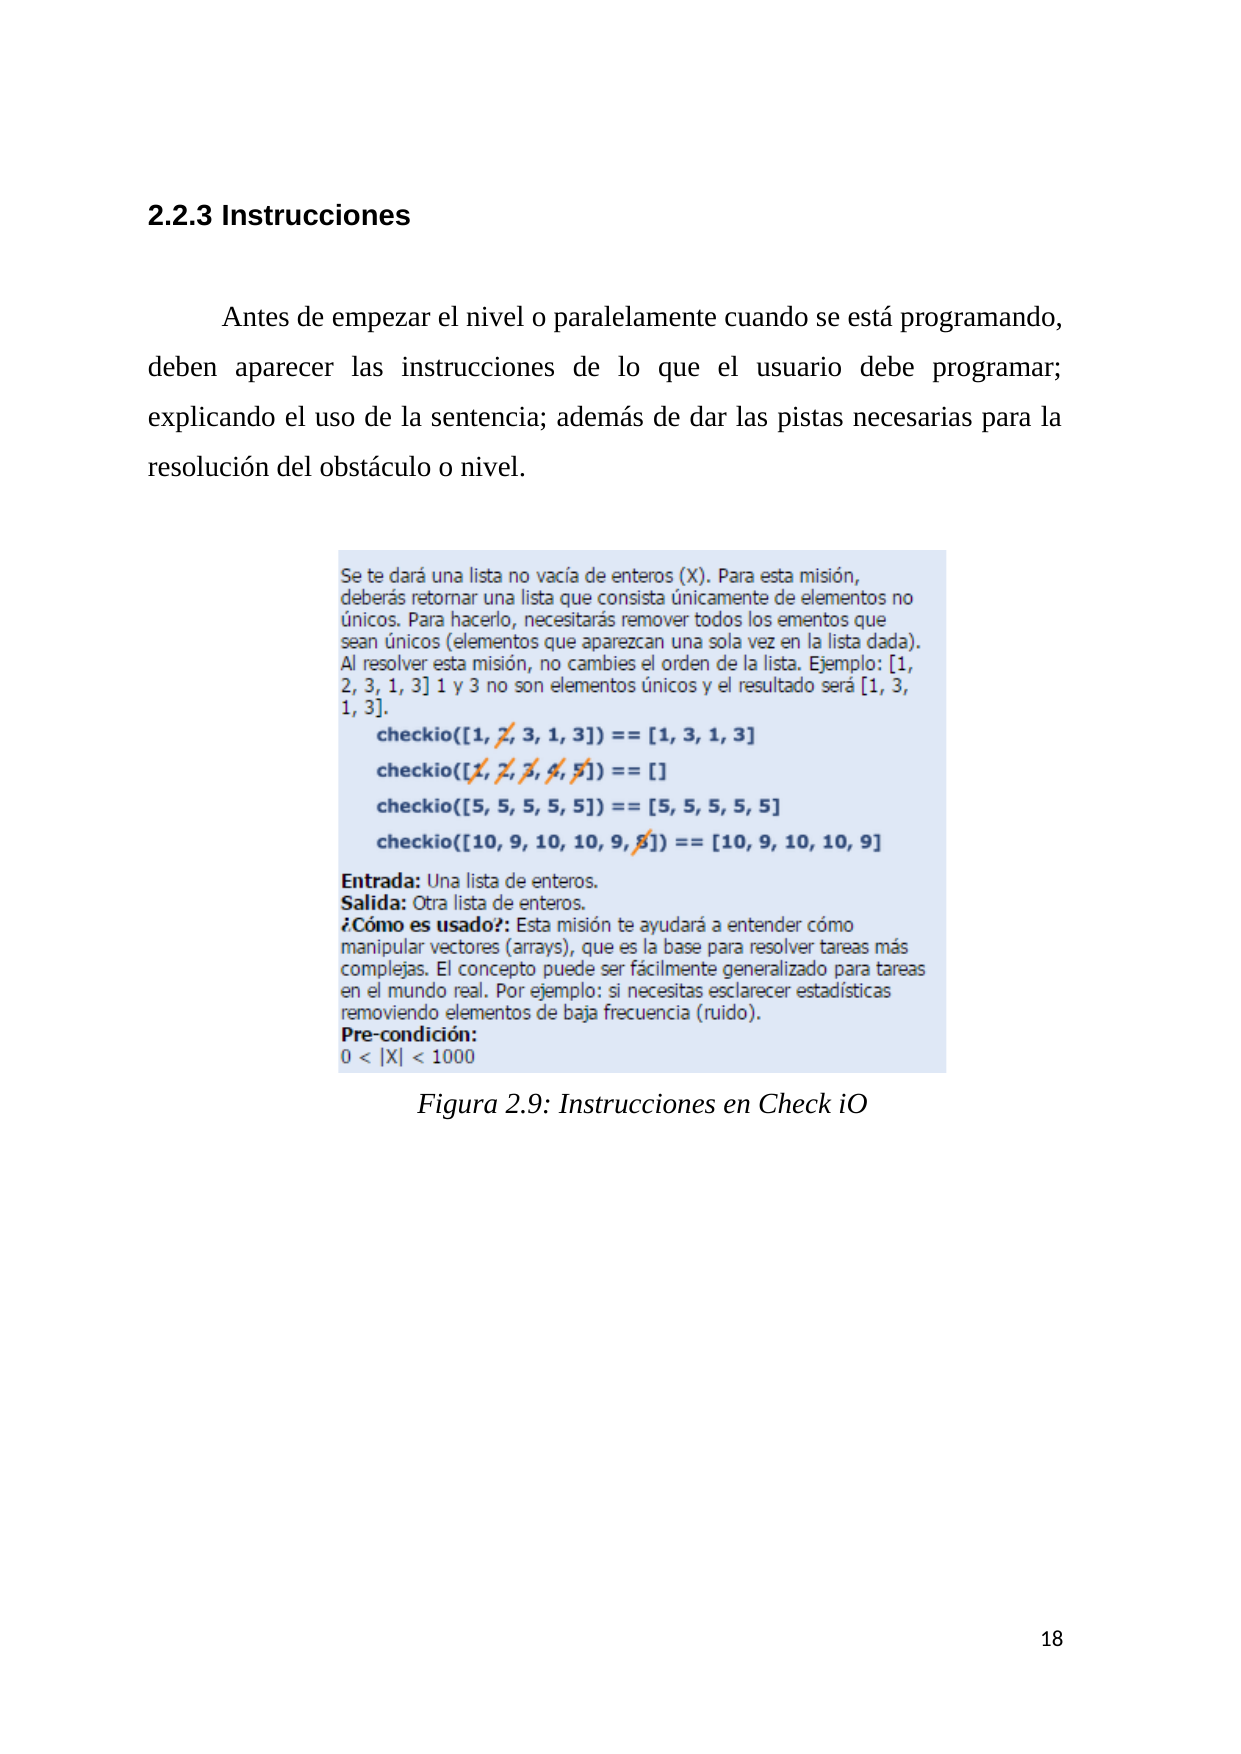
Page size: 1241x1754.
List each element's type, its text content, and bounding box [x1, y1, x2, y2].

text Figura 2.9: Instrucciones en Check iO [148, 1086, 1063, 1120]
text Antes de empezar el nivel o paralelamente cuando se está programando, deben aparecer las instrucciones de lo que el usuario debe programar; explicando el uso de la sentencia; además de dar las pistas necesarias para la resolución del obstáculo o nivel. [148, 299, 1063, 483]
text 2.2.3 Instrucciones [148, 198, 1063, 232]
picture [338, 550, 947, 1073]
